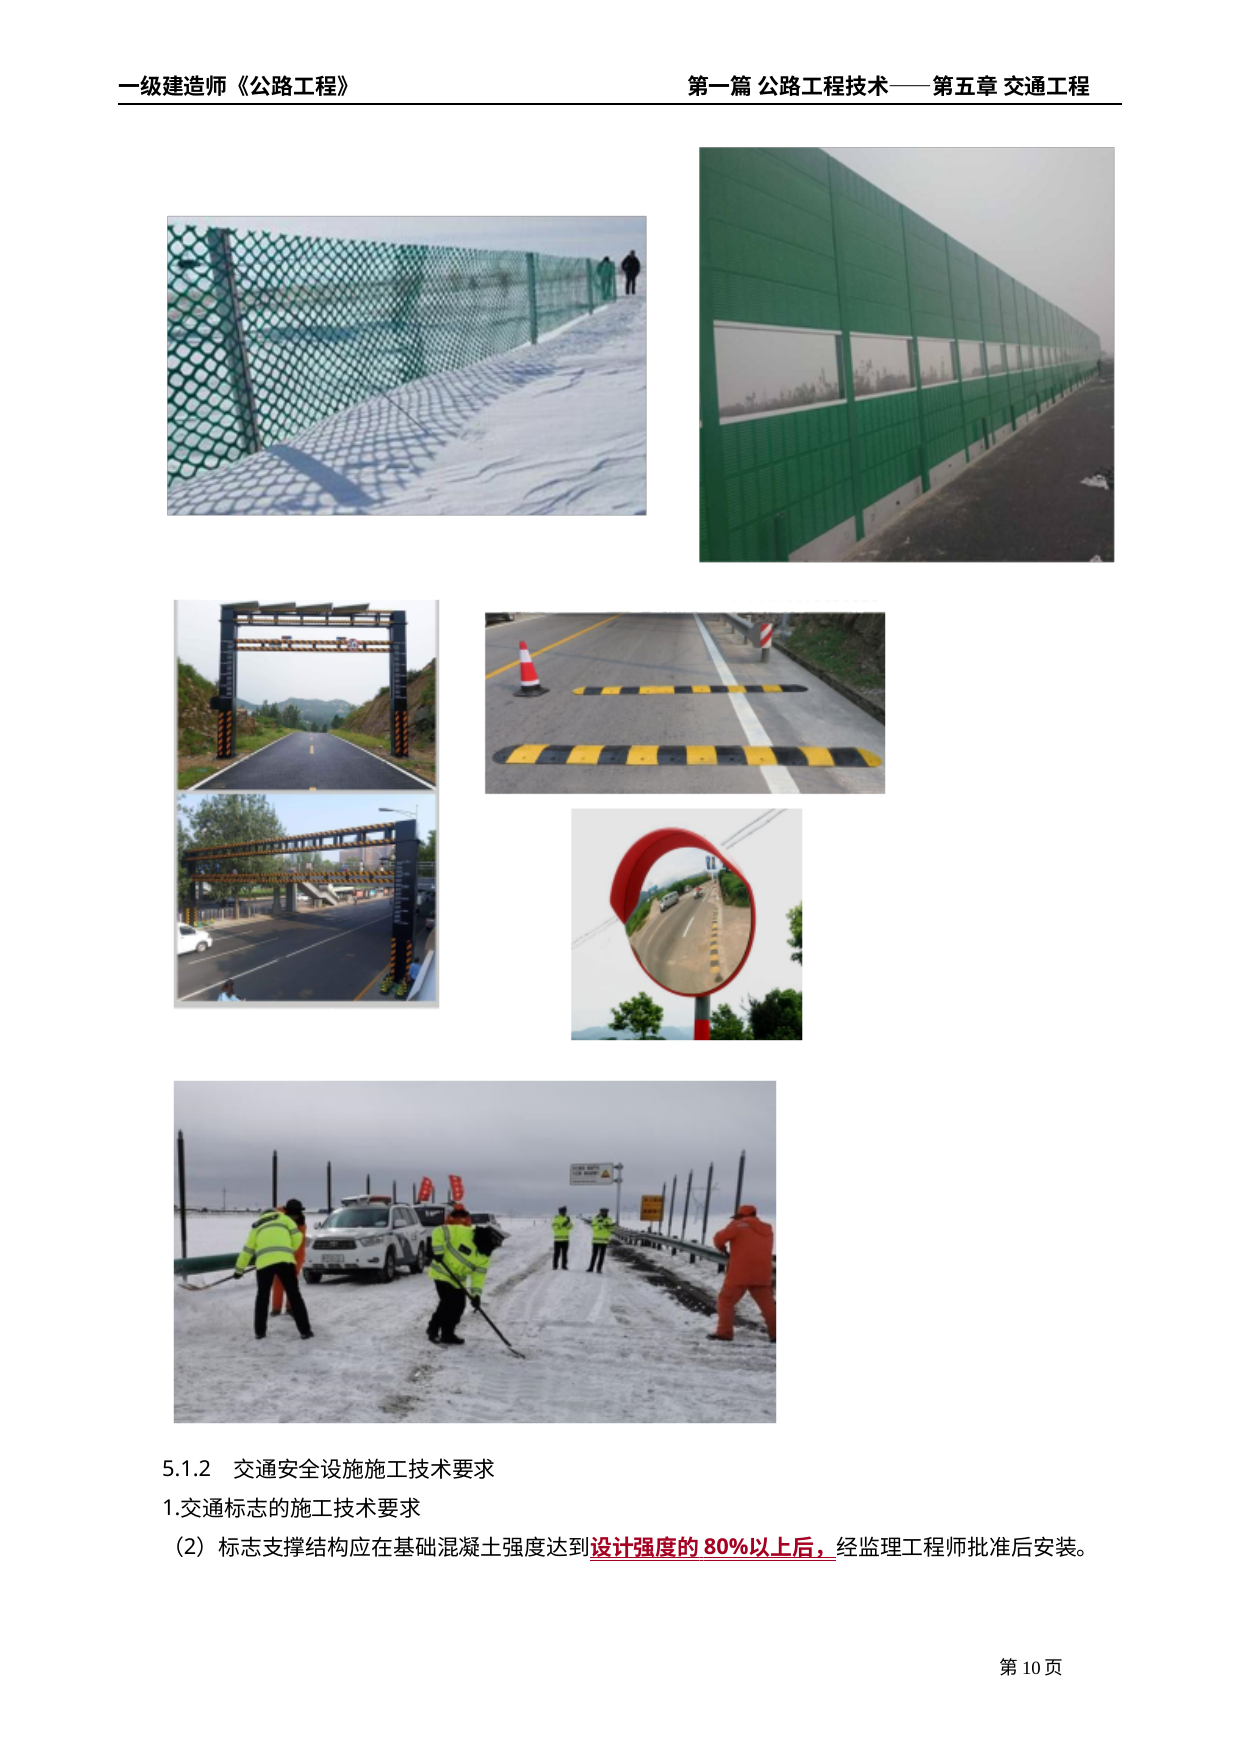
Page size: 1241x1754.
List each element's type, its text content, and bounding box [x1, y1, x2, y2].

text 5.1.2 交通安全设施施工技术要求 [118, 1451, 1122, 1485]
text （2）标志支撑结构应在基础混凝土强度达到设计强度的80%以上后，经监理工程师批准后安装。 [118, 1529, 1122, 1563]
picture [166, 1073, 783, 1430]
picture [166, 146, 1116, 564]
text 1.交通标志的施工技术要求 [118, 1490, 1122, 1524]
picture [166, 593, 892, 1047]
